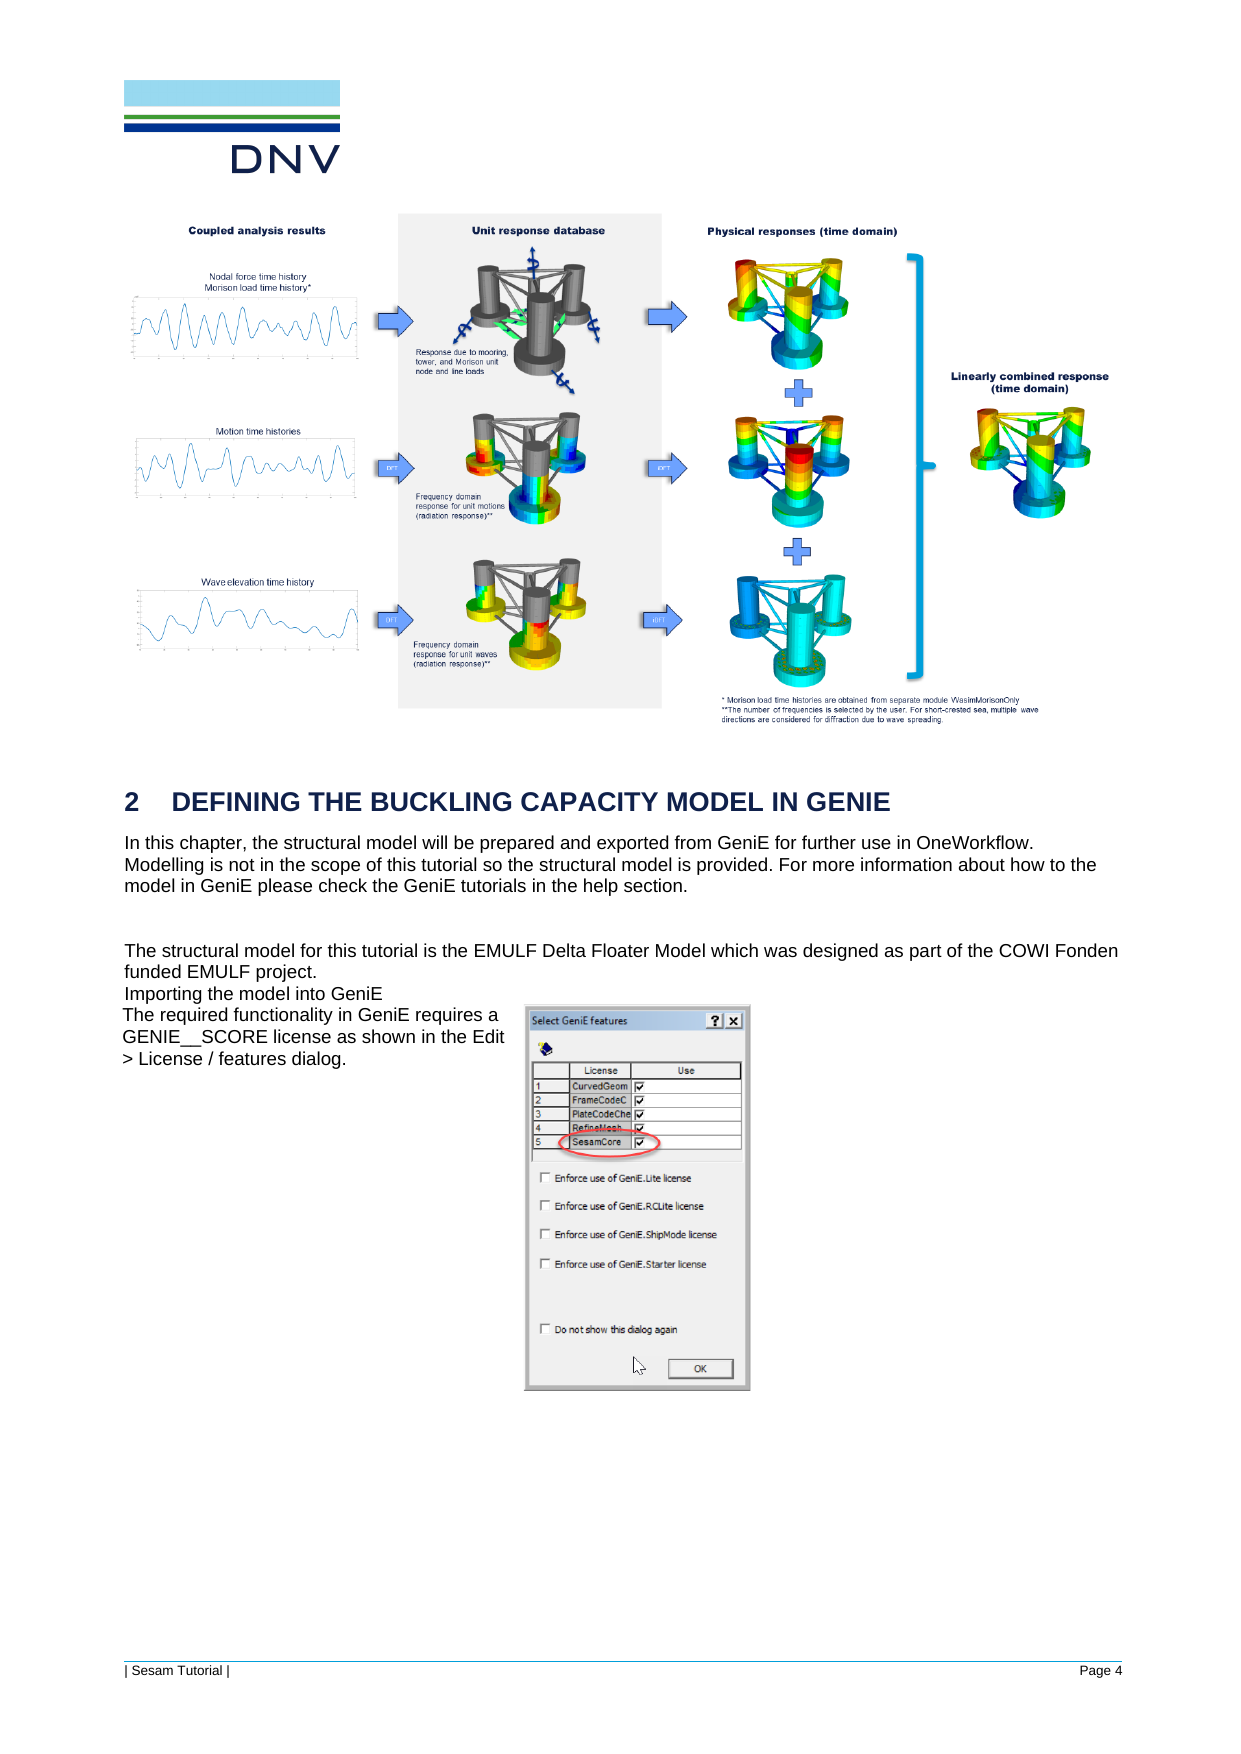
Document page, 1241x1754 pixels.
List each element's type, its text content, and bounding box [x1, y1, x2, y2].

picture [124, 80, 367, 201]
text The structural model for this tutorial is the EMULF Delta Floater Model which was designed as part of the COWI Fonden funded EMULF project. [124, 939, 1122, 983]
text In this chapter, the structural model will be prepared and exported from GeniE for further use in OneWorkflow. [124, 832, 1122, 853]
text Importing the model into GeniE [124, 983, 1122, 1004]
table_header The required functionality in GeniE requires a GENIE__SCORE license as shown in the Edit > License / features dialog. [122, 1004, 524, 1412]
subtitle Defining the Buckling capacity model in GENIE [124, 786, 1122, 817]
picture [523, 1004, 751, 1391]
table_header [524, 1004, 1116, 1412]
text Modelling is not in the scope of this tutorial so the structural model is provided. For more information about how to the model in GeniE please check the GeniE tutorials in the help section. [124, 853, 1122, 896]
picture [112, 202, 1119, 729]
